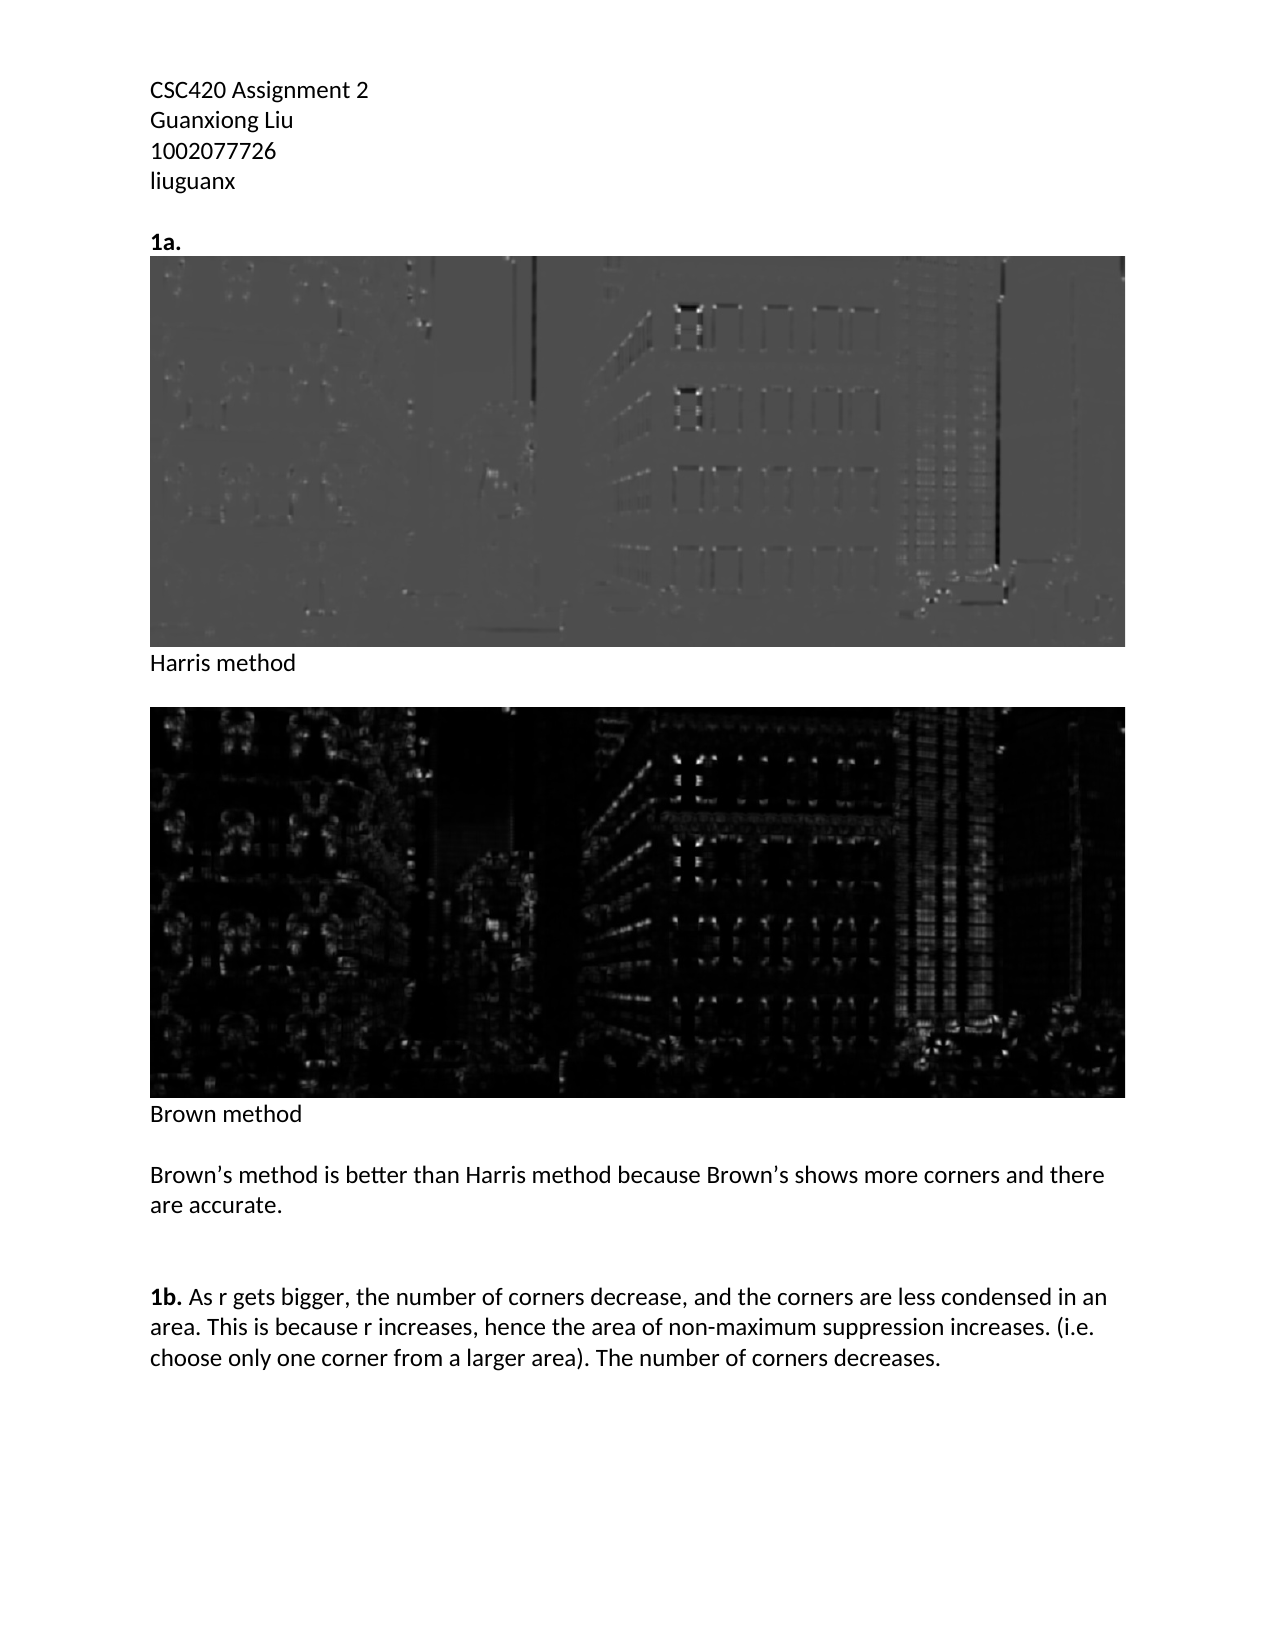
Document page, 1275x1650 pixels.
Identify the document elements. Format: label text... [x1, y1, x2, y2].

text Brown method [150, 1098, 1125, 1128]
text Brown’s method is better than Harris method because Brown’s shows more corners and there are accurate. [150, 1159, 1125, 1220]
text 1b. As r gets bigger, the number of corners decrease, and the corners are less condensed in an area. This is because r increases, hence the area of non-maximum suppression increases. (i.e. choose only one corner from a larger area). The number of corners decreases. [150, 1281, 1125, 1373]
picture [150, 256, 1125, 647]
picture [150, 707, 1125, 1098]
text Harris method [150, 647, 1125, 677]
text 1a. [150, 226, 1125, 256]
